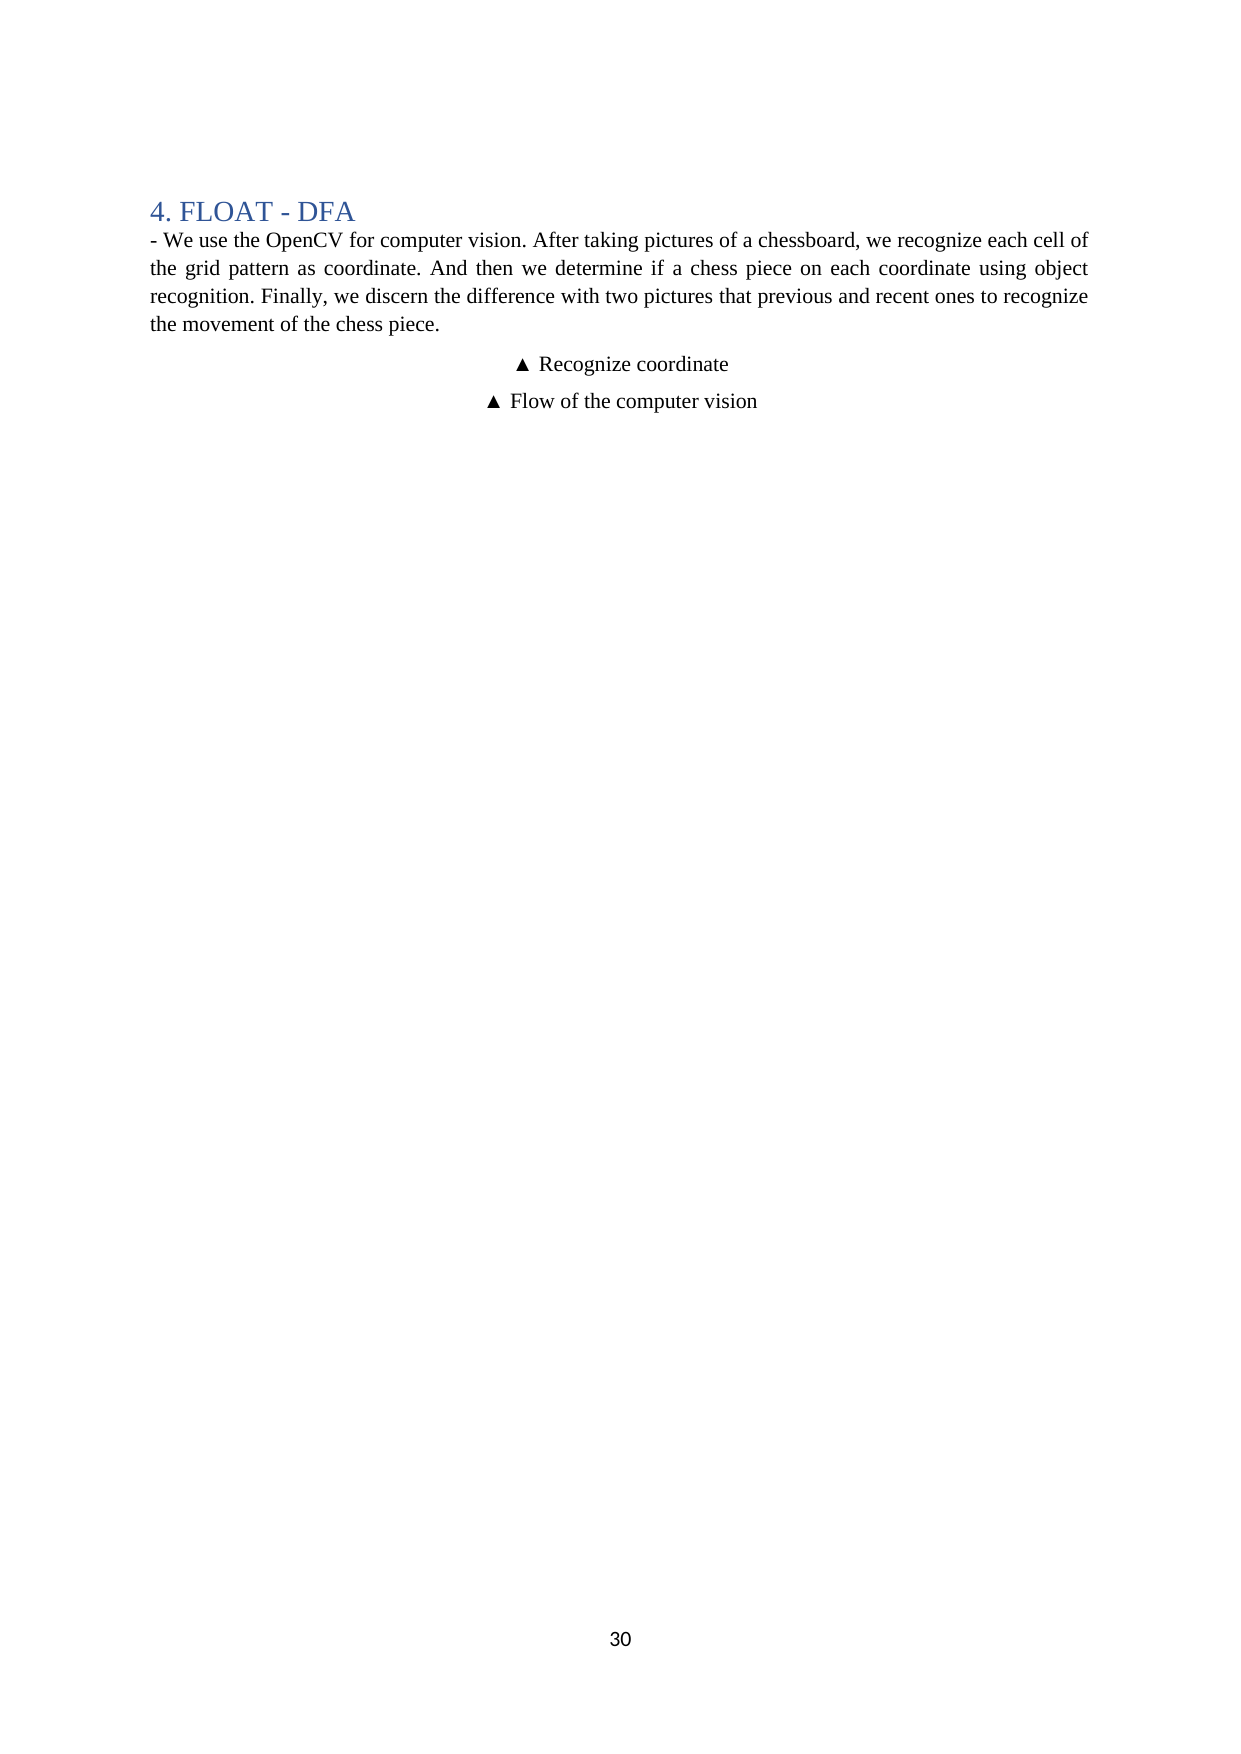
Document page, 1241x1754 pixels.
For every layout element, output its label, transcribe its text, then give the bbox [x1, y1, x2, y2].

text ▲ Flow of the computer vision [150, 388, 1090, 414]
text ▲ Recognize coordinate [150, 351, 1090, 376]
text - We use the OpenCV for computer vision. After taking pictures of a chessboard, we recognize each cell of the grid pattern as coordinate. And then we determine if a chess piece on each coordinate using object recognition. Finally, we discern the difference with two pictures that previous and recent ones to recognize the movement of the chess piece. [150, 227, 1090, 336]
subtitle 4. FLOAT - DFA [150, 194, 1090, 227]
